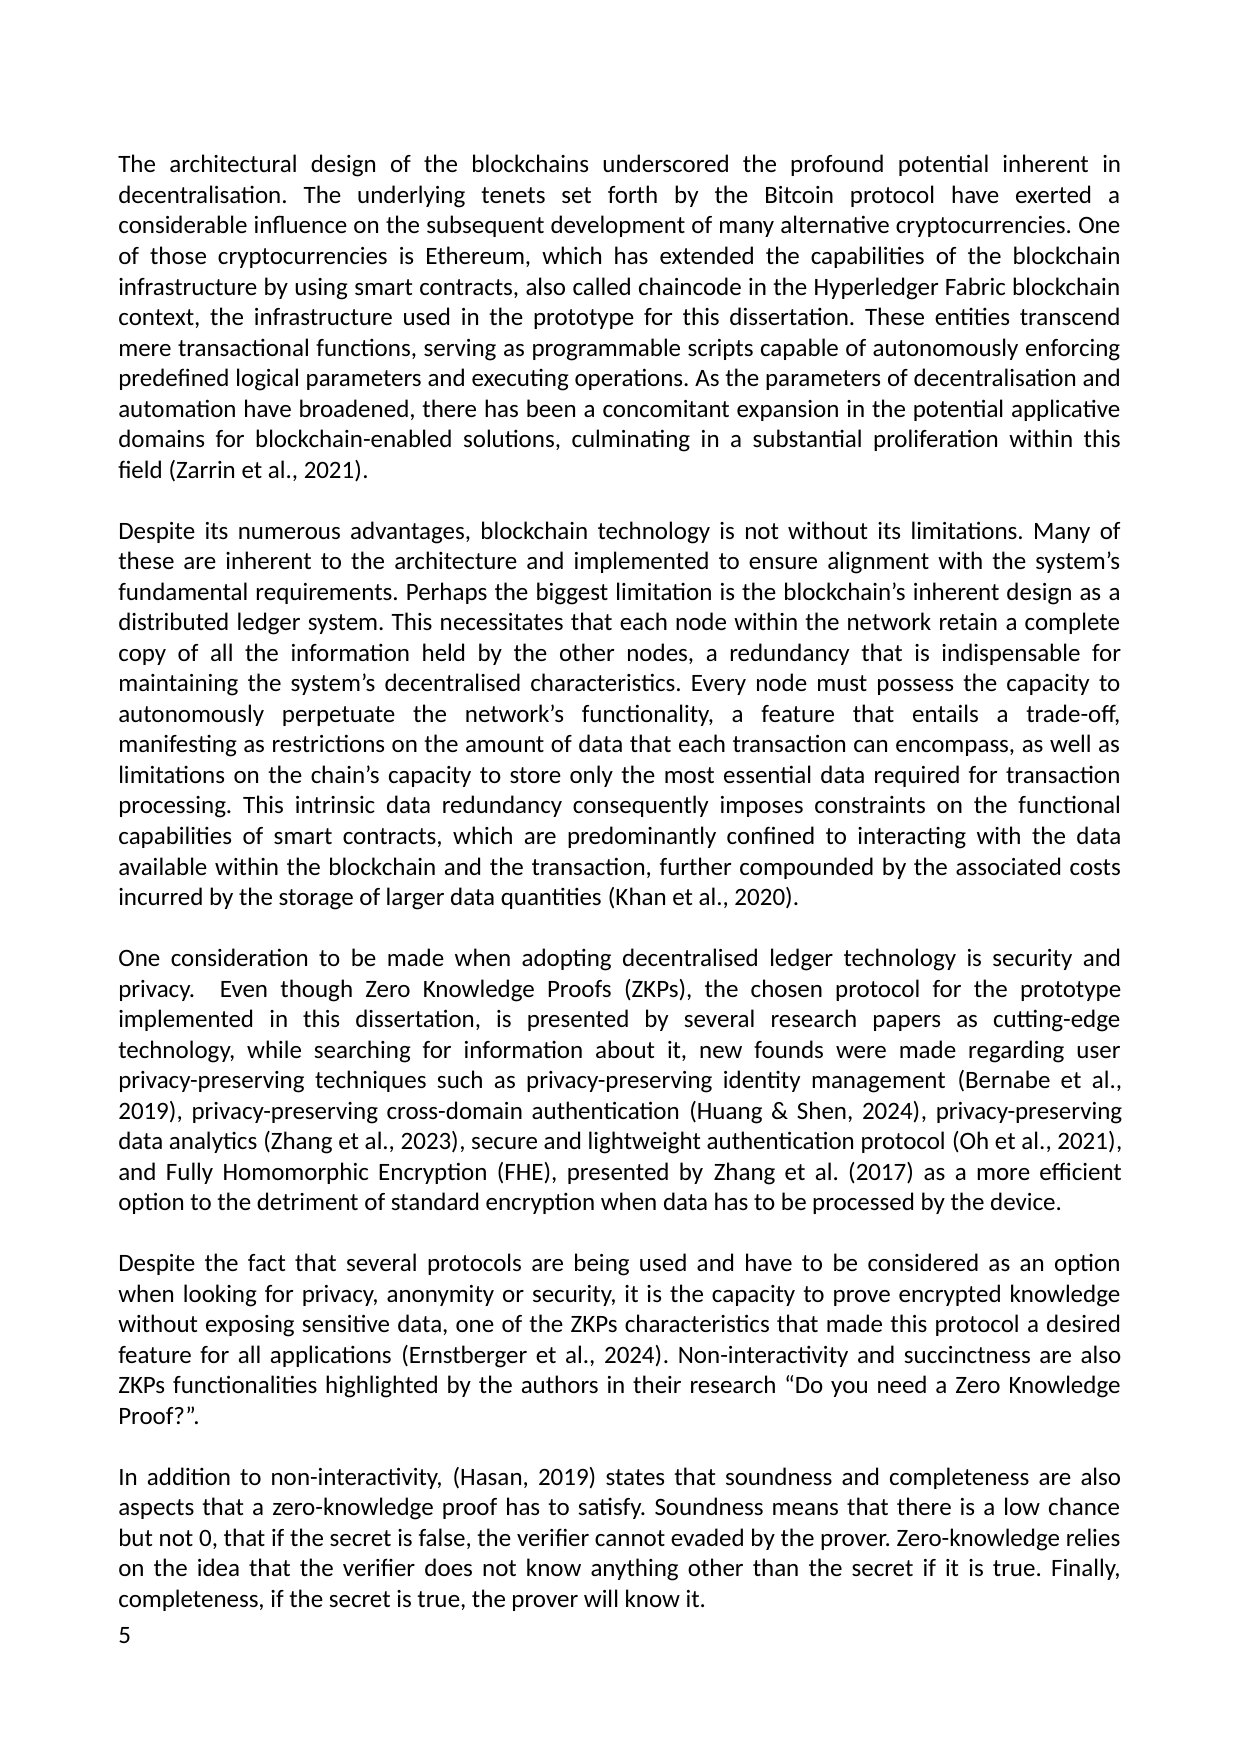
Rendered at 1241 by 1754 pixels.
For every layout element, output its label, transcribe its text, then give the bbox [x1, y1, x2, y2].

text Despite the fact that several protocols are being used and have to be considered as an option when looking for privacy, anonymity or security, it is the capacity to prove encrypted knowledge without exposing sensitive data, one of the ZKPs characteristics that made this protocol a desired feature for all applications (Ernstberger et al., 2024). Non-interactivity and succinctness are also ZKPs functionalities highlighted by the authors in their research “Do you need a Zero Knowledge Proof?”. [118, 1247, 1122, 1431]
text In addition to non-interactivity, (Hasan, 2019) states that soundness and completeness are also aspects that a zero-knowledge proof has to satisfy. Soundness means that there is a low chance but not 0, that if the secret is false, the verifier cannot evaded by the prover. Zero-knowledge relies on the idea that the verifier does not know anything other than the secret if it is true. Finally, completeness, if the secret is true, the prover will know it. [118, 1461, 1122, 1614]
text Despite its numerous advantages, blockchain technology is not without its limitations. Many of these are inherent to the architecture and implemented to ensure alignment with the system’s fundamental requirements. Perhaps the biggest limitation is the blockchain’s inherent design as a distributed ledger system. This necessitates that each node within the network retain a complete copy of all the information held by the other nodes, a redundancy that is indispensable for maintaining the system’s decentralised characteristics. Every node must possess the capacity to autonomously perpetuate the network’s functionality, a feature that entails a trade-off, manifesting as restrictions on the amount of data that each transaction can encompass, as well as limitations on the chain’s capacity to store only the most essential data required for transaction processing. This intrinsic data redundancy consequently imposes constraints on the functional capabilities of smart contracts, which are predominantly confined to interacting with the data available within the blockchain and the transaction, further compounded by the associated costs incurred by the storage of larger data quantities (Khan et al., 2020). [118, 515, 1122, 912]
text One consideration to be made when adopting decentralised ledger technology is security and privacy. Even though Zero Knowledge Proofs (ZKPs), the chosen protocol for the prototype implemented in this dissertation, is presented by several research papers as cutting-edge technology, while searching for information about it, new founds were made regarding user privacy-preserving techniques such as privacy-preserving identity management (Bernabe et al., 2019), privacy-preserving cross-domain authentication (Huang & Shen, 2024), privacy-preserving data analytics (Zhang et al., 2023), secure and lightweight authentication protocol (Oh et al., 2021), and Fully Homomorphic Encryption (FHE), presented by Zhang et al. (2017) as a more efficient option to the detriment of standard encryption when data has to be processed by the device. [118, 942, 1122, 1217]
text The architectural design of the blockchains underscored the profound potential inherent in decentralisation. The underlying tenets set forth by the Bitcoin protocol have exerted a considerable influence on the subsequent development of many alternative cryptocurrencies. One of those cryptocurrencies is Ethereum, which has extended the capabilities of the blockchain infrastructure by using smart contracts, also called chaincode in the Hyperledger Fabric blockchain context, the infrastructure used in the prototype for this dissertation. These entities transcend mere transactional functions, serving as programmable scripts capable of autonomously enforcing predefined logical parameters and executing operations. As the parameters of decentralisation and automation have broadened, there has been a concomitant expansion in the potential applicative domains for blockchain-enabled solutions, culminating in a substantial proliferation within this field (Zarrin et al., 2021). [118, 149, 1122, 484]
